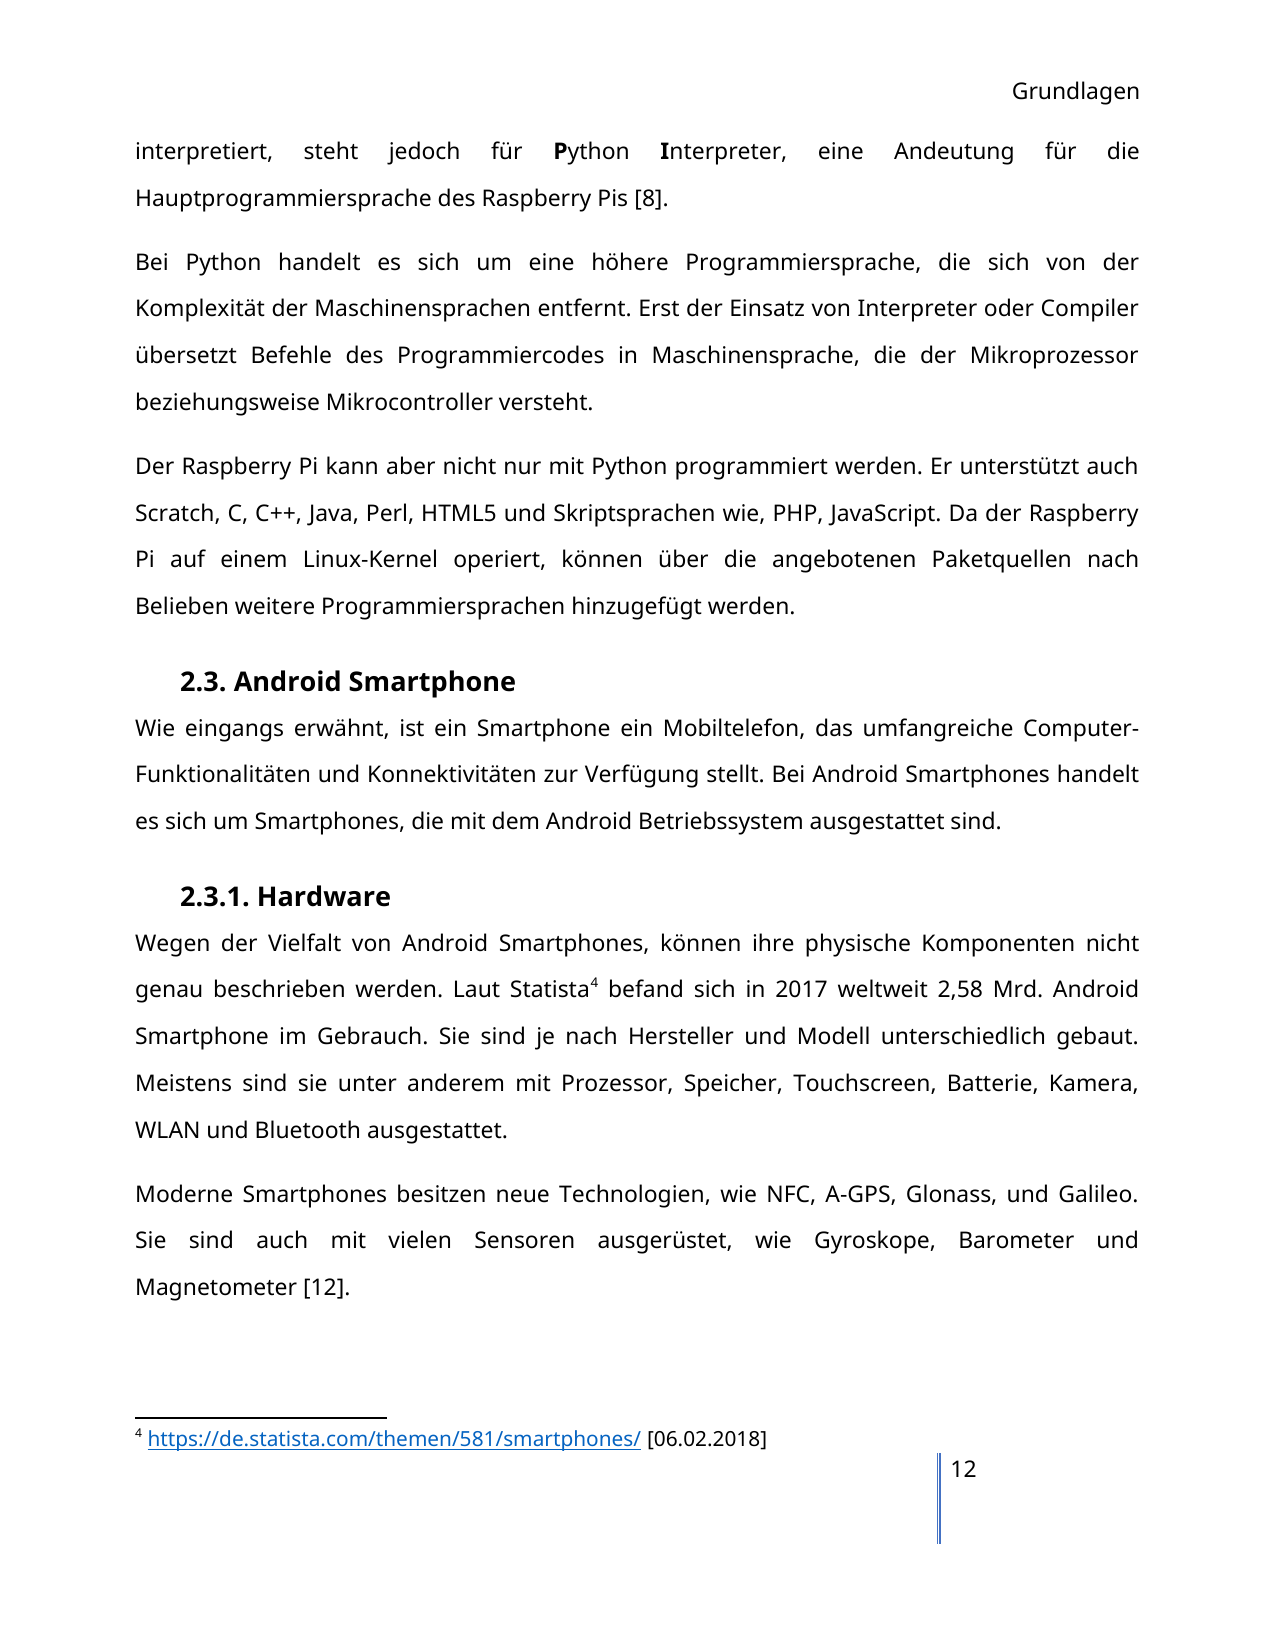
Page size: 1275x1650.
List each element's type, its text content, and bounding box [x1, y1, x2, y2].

text Der Raspberry Pi kann aber nicht nur mit Python programmiert werden. Er unterstützt auch Scratch, C, C++, Java, Perl, HTML5 und Skriptsprachen wie, PHP, JavaScript. Da der Raspberry Pi auf einem Linux-Kernel operiert, können über die angebotenen Paketquellen nach Belieben weitere Programmiersprachen hinzugefügt werden. [135, 449, 1140, 621]
subtitle Hardware [180, 877, 1140, 914]
text Bei Python handelt es sich um eine höhere Programmiersprache, die sich von der Komplexität der Maschinensprachen entfernt. Erst der Einsatz von Interpreter oder Compiler übersetzt Befehle des Programmiercodes in Maschinensprache, die der Mikroprozessor beziehungsweise Mikrocontroller versteht. [135, 245, 1140, 417]
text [135, 135, 1140, 213]
subtitle Android Smartphone [180, 662, 1140, 699]
text Moderne Smartphones besitzen neue Technologien, wie NFC, A-GPS, Glonass, und Galileo. Sie sind auch mit vielen Sensoren ausgerüstet, wie Gyroskope, Barometer und Magnetometer . [135, 1177, 1140, 1302]
text Wie eingangs erwähnt, ist ein Smartphone ein Mobiltelefon, das umfangreiche Computer-Funktionalitäten und Konnektivitäten zur Verfügung stellt. Bei Android Smartphones handelt es sich um Smartphones, die mit dem Android Betriebssystem ausgestattet sind. [135, 711, 1140, 836]
text Wegen der Vielfalt von Android Smartphones, können ihre physische Komponenten nicht genau beschrieben werden. Laut Statista befand sich in 2017 weltweit 2,58 Mrd. Android Smartphone im Gebrauch. Sie sind je nach Hersteller und Modell unterschiedlich gebaut. Meistens sind sie unter anderem mit Prozessor, Speicher, Touchscreen, Batterie, Kamera, WLAN und Bluetooth ausgestattet. [135, 926, 1140, 1145]
